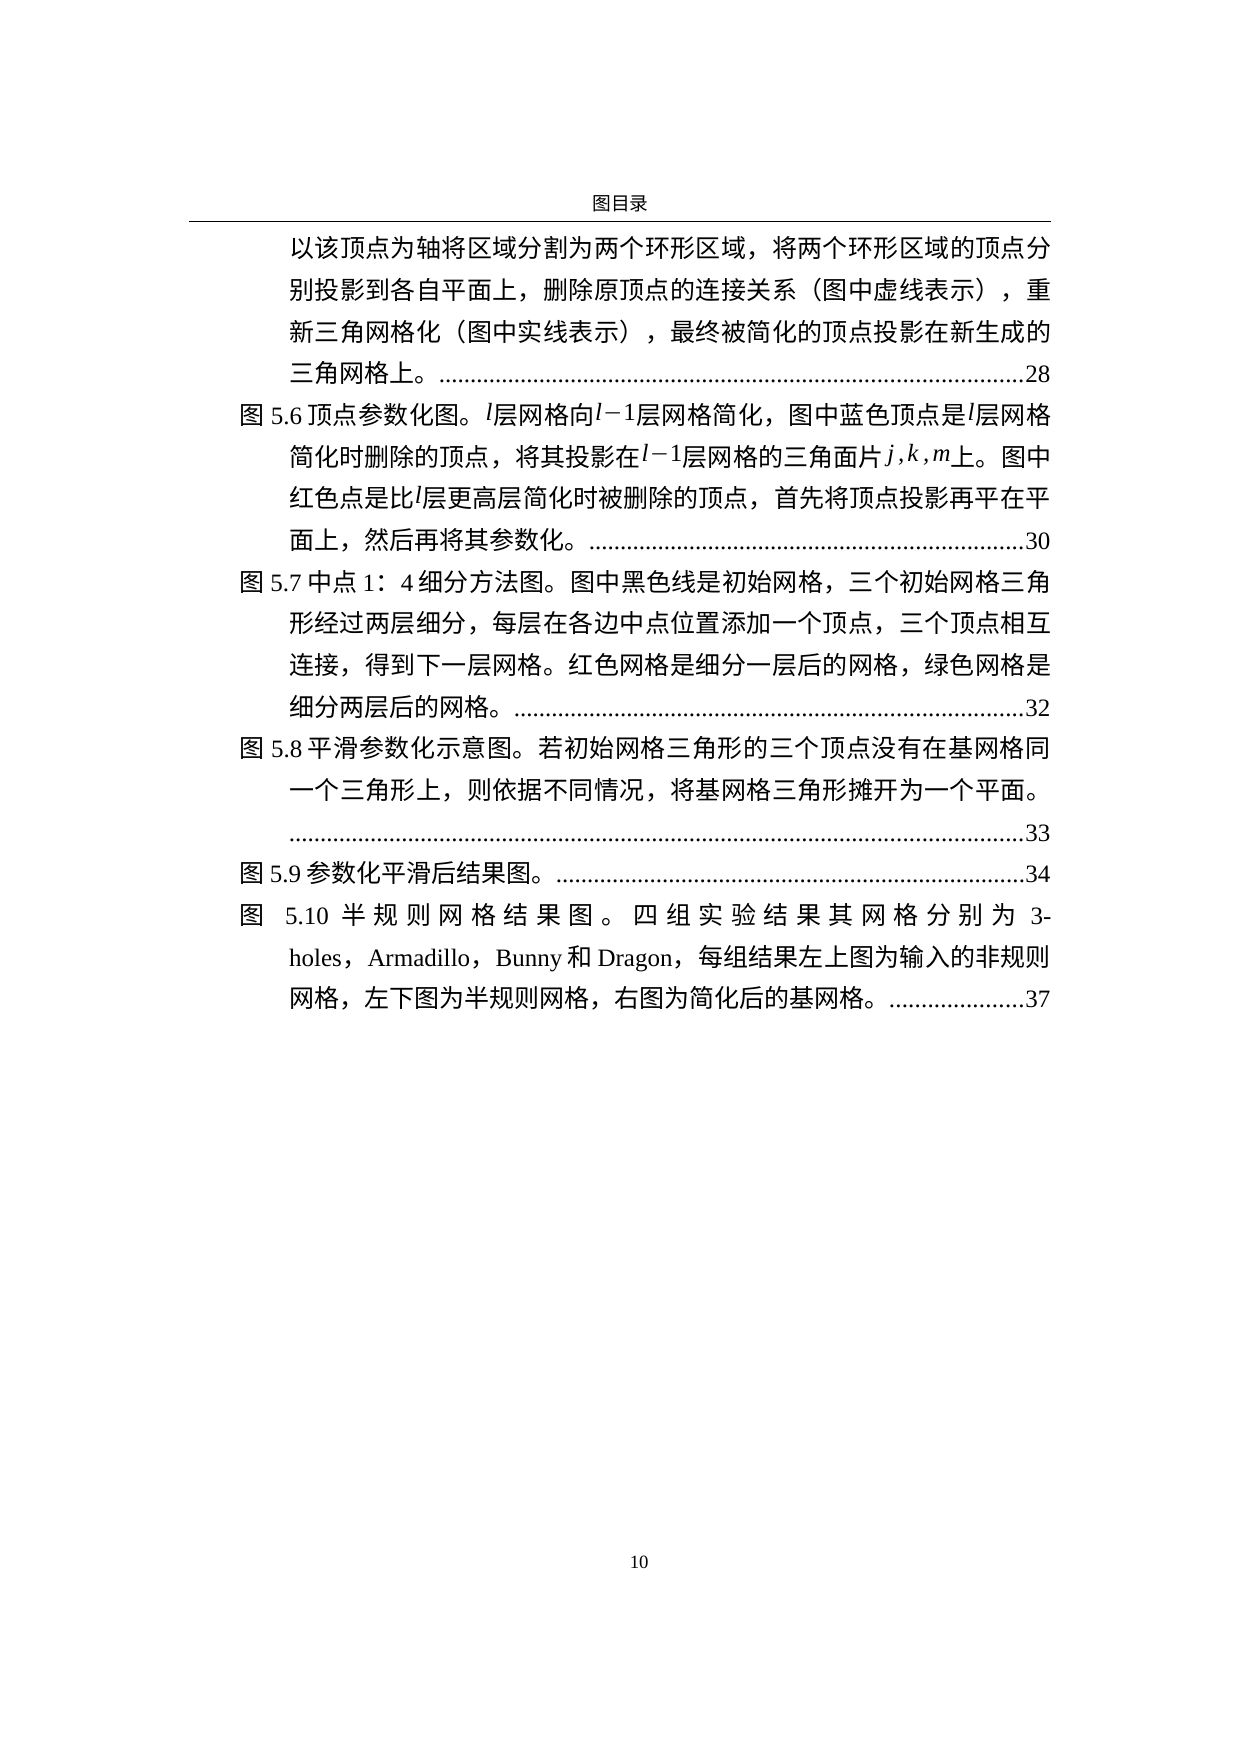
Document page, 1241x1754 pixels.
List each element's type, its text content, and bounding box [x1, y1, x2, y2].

text 图 5.9参数化平滑后结果图。 34 [239, 849, 1051, 891]
text 图 5.6顶点参数化图。层网格向层网格简化，图中蓝色顶点是层网格简化时删除的顶点，将其投影在层网格的三角面片上。图中红色点是比层更高层简化时被删除的顶点，首先将顶点投影再平在平面上，然后再将其参数化。 30 [239, 391, 1051, 558]
text 图 5.7中点1：4细分方法图。图中黑色线是初始网格，三个初始网格三角形经过两层细分，每层在各边中点位置添加一个顶点，三个顶点相互连接，得到下一层网格。红色网格是细分一层后的网格，绿色网格是细分两层后的网格。 32 [239, 558, 1051, 724]
text 图 5.10半规则网格结果图。四组实验结果其网格分别为3-holes，Armadillo，Bunny和Dragon，每组结果左上图为输入的非规则网格，左下图为半规则网格，右图为简化后的基网格。 37 [239, 891, 1051, 1016]
text 图 5.8平滑参数化示意图。若初始网格三角形的三个顶点没有在基网格同一个三角形上，则依据不同情况，将基网格三角形摊开为一个平面。 33 [239, 724, 1051, 849]
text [239, 224, 1051, 391]
